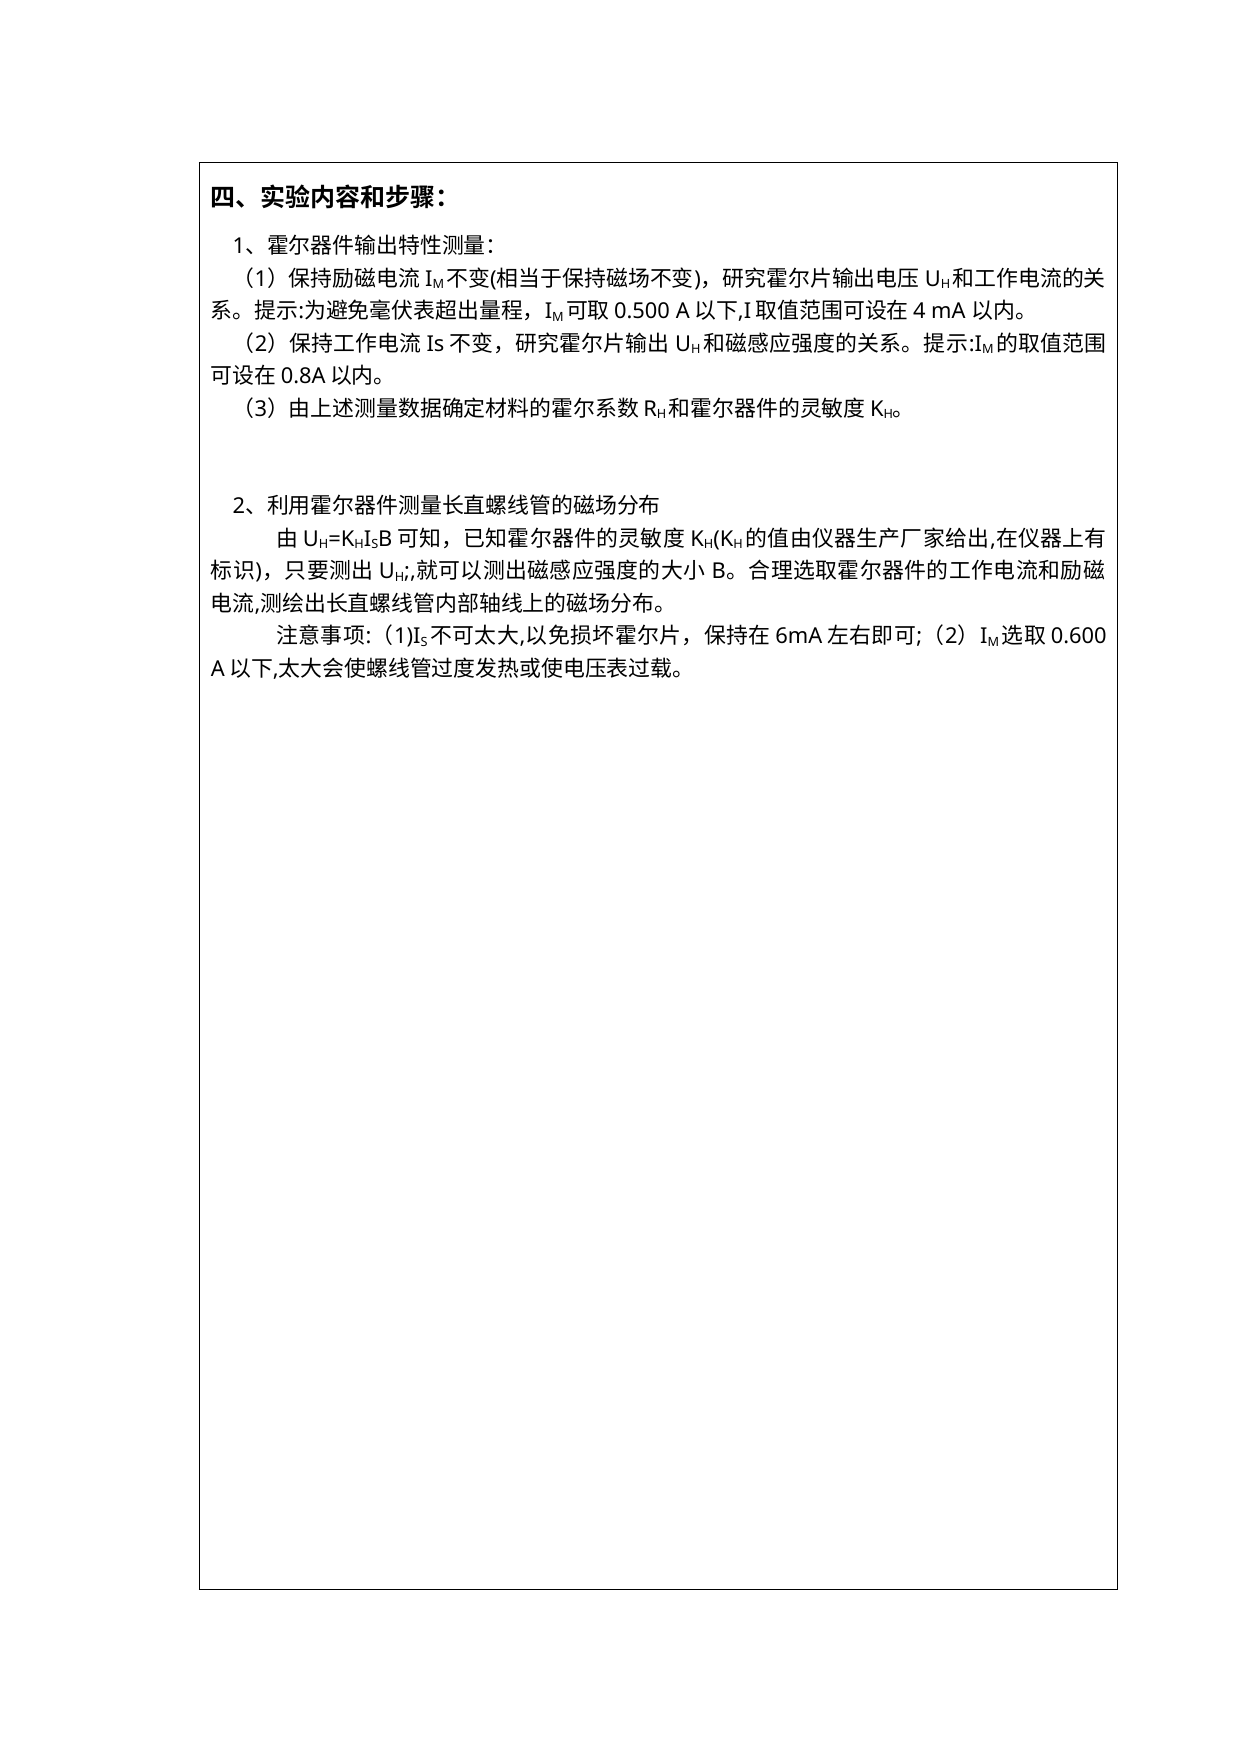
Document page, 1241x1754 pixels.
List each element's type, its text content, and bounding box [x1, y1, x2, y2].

table_cell 四、实验内容和步骤： 1、霍尔器件输出特性测量： （1）保持励磁电流IM不变(相当于保持磁场不变)，研究霍尔片输出电压UH和工作电流的关系。提示:为避免毫伏表超出量程，IM可取0.500 A以下,I取值范围可设在4 mA 以内。 （2）保持工作电流Is不变，研究霍尔片输出UH和磁感应强度的关系。提示:IM的取值范围可设在0.8A以内。 （3）由上述测量数据确定材料的霍尔系数RH和霍尔器件的灵敏度KH。 2、利用霍尔器件测量长直螺线管的磁场分布 由UH=KHISB可知，已知霍尔器件的灵敏度KH(KH的值由仪器生产厂家给出,在仪器上有标识)，只要测出UH;,就可以测出磁感应强度的大小B。合理选取霍尔器件的工作电流和励磁电流,测绘出长直螺线管内部轴线上的磁场分布。 注意事项:（1)IS不可太大,以免损坏霍尔片，保持在6mA左右即可;（2）IM选取0.600 A以下,太大会使螺线管过度发热或使电压表过载。 [200, 163, 1117, 1588]
